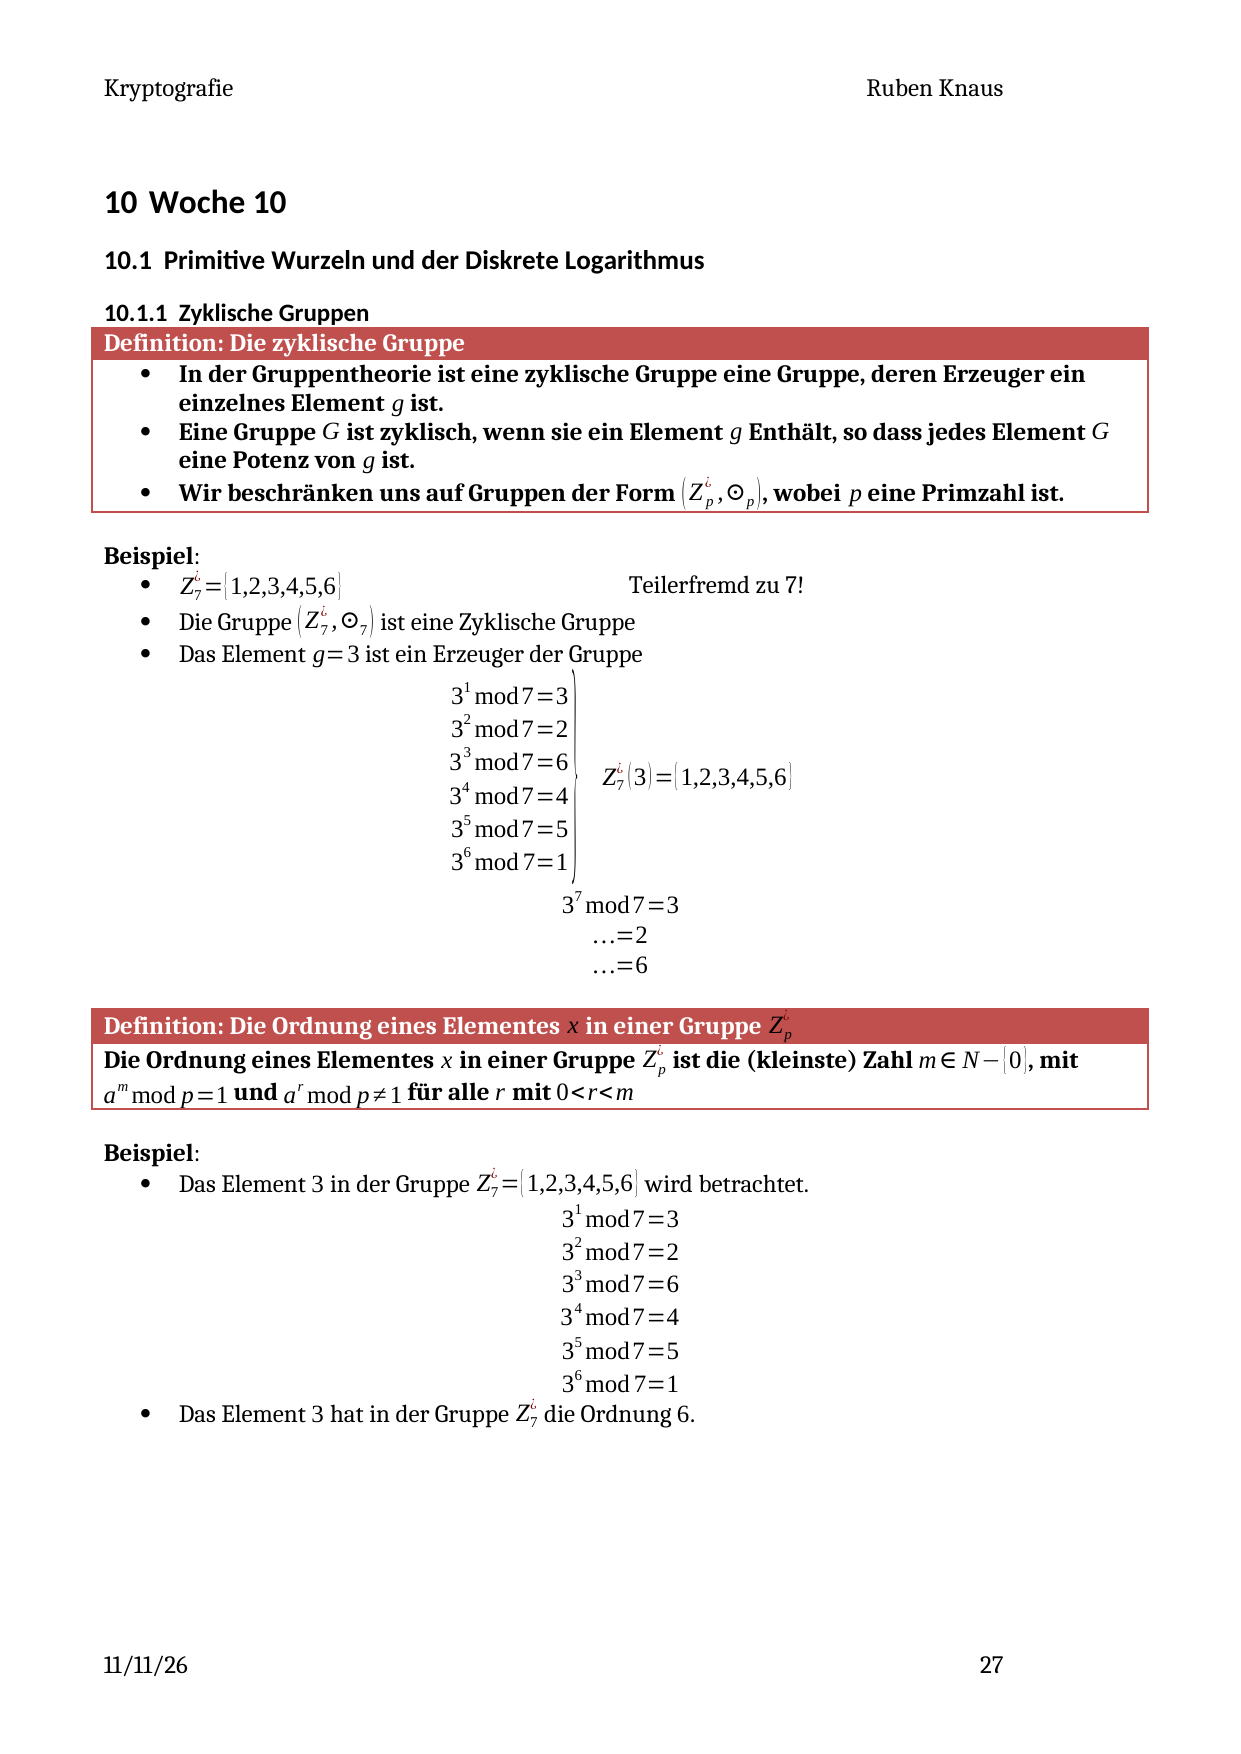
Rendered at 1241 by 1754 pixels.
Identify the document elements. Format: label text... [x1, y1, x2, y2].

table_header Definition: Die zyklische Gruppe [93, 329, 1147, 358]
text Beispiel: [103, 1139, 1138, 1168]
table_header Definition: Die Ordnung eines Elementes in einer Gruppe [93, 1010, 1147, 1042]
subtitle Primitive Wurzeln und der Diskrete Logarithmus [103, 243, 1138, 276]
list Die Gruppe ist eine Zyklische Gruppe [141, 604, 1138, 640]
subtitle Zyklische Gruppen [103, 297, 1138, 327]
table_cell In der Gruppentheorie ist eine zyklische Gruppe eine Gruppe, deren Erzeuger ein einzelnes Element ist. Eine Gruppe ist zyklisch, wenn sie ein Element Enthält, so dass jedes Element eine Potenz von ist. Wir beschränken uns auf Gruppen der Form , wobei eine Primzahl ist. [93, 360, 1147, 511]
list Das Element in der Gruppe wird betrachtet. [141, 1168, 1138, 1201]
text Beispiel: [103, 542, 1138, 571]
list Das Element hat in der Gruppe die Ordnung . [141, 1398, 1138, 1431]
table_cell Die Ordnung eines Elementes in einer Gruppe ist die (kleinste) Zahl , mit und für alle mit [93, 1044, 1147, 1108]
list Das Element ist ein Erzeuger der Gruppe [141, 640, 1138, 668]
subtitle Woche 10 [103, 181, 1138, 222]
list Teilerfremd zu 7! [141, 571, 1138, 604]
